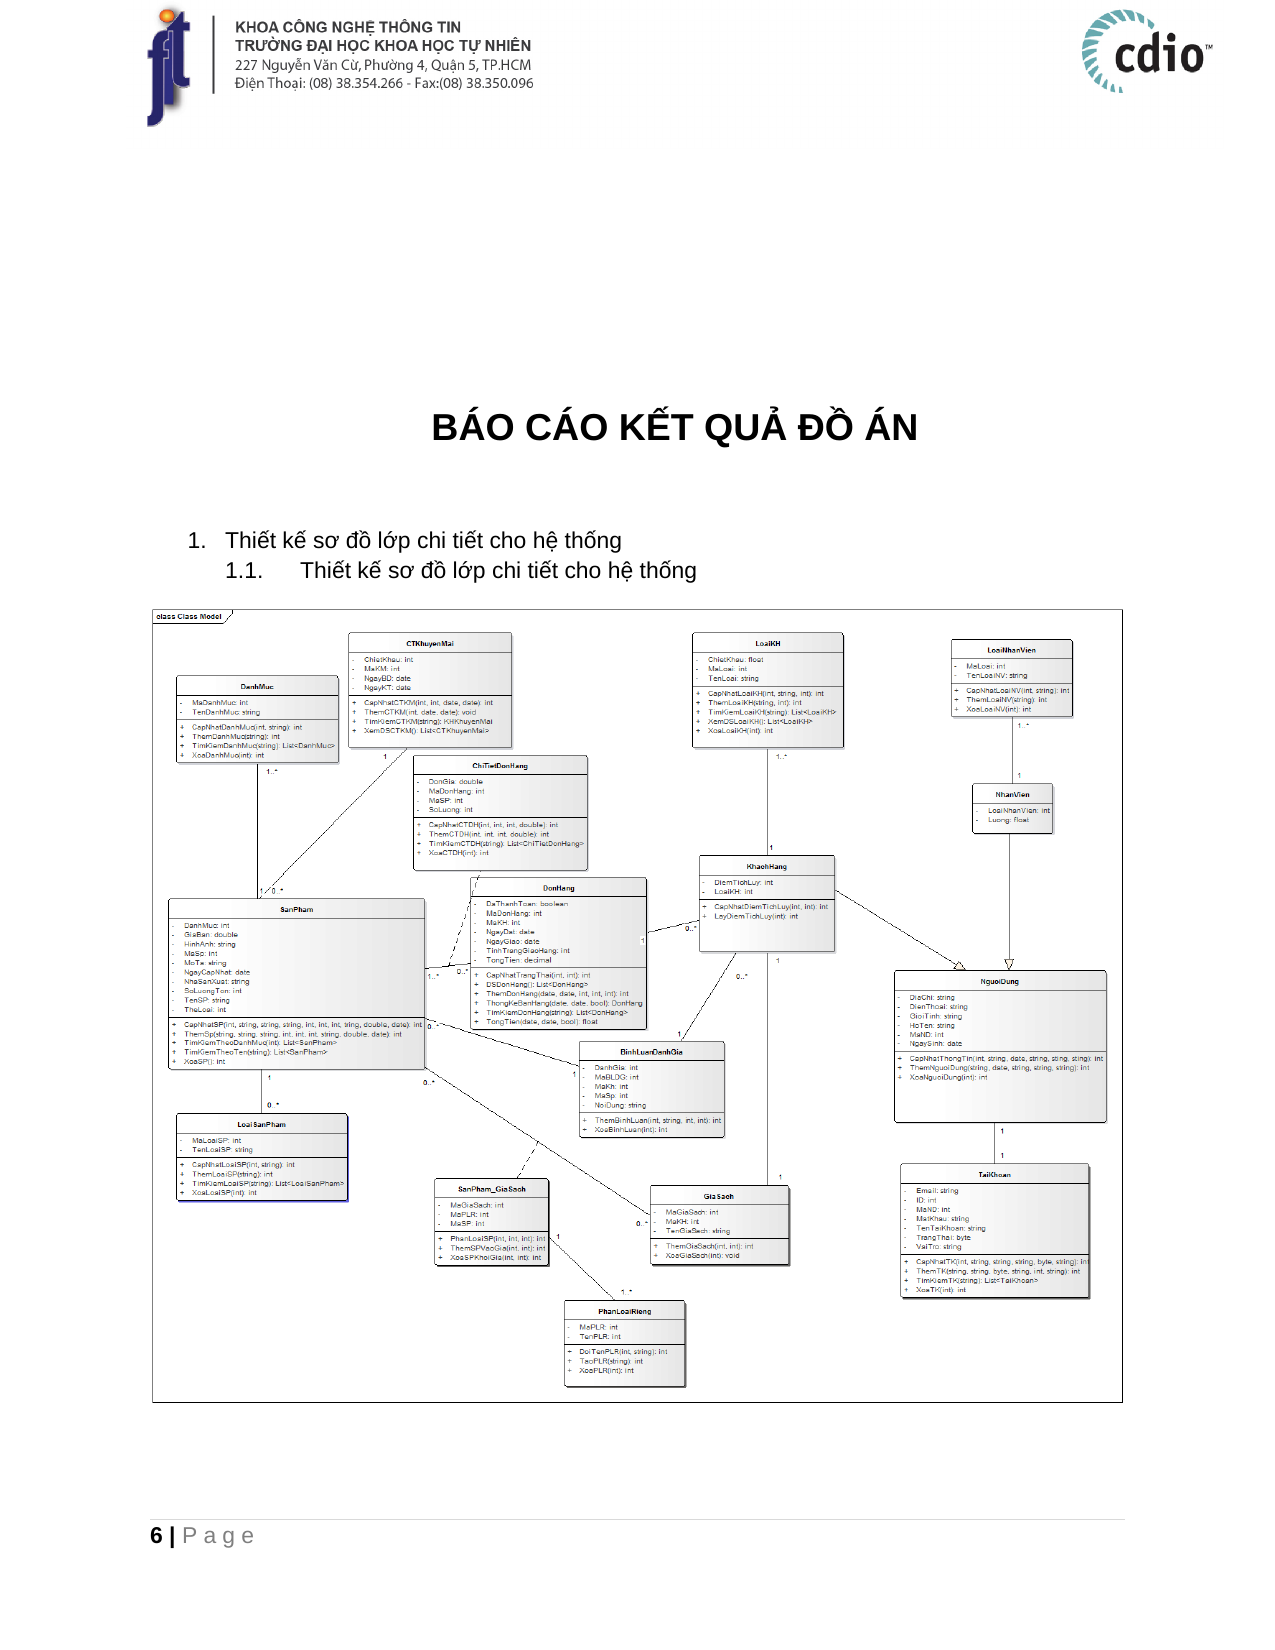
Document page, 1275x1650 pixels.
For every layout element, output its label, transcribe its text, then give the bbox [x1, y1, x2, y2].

picture [150, 607, 1124, 1404]
text BÁO CÁO KẾT QUẢ ĐỒ ÁN [150, 405, 1125, 448]
list Thiết kế sơ đồ lớp chi tiết cho hệ thống [187, 527, 1125, 553]
list Thiết kế sơ đồ lớp chi tiết cho hệ thống [225, 557, 1125, 583]
picture [125, 0, 1224, 149]
